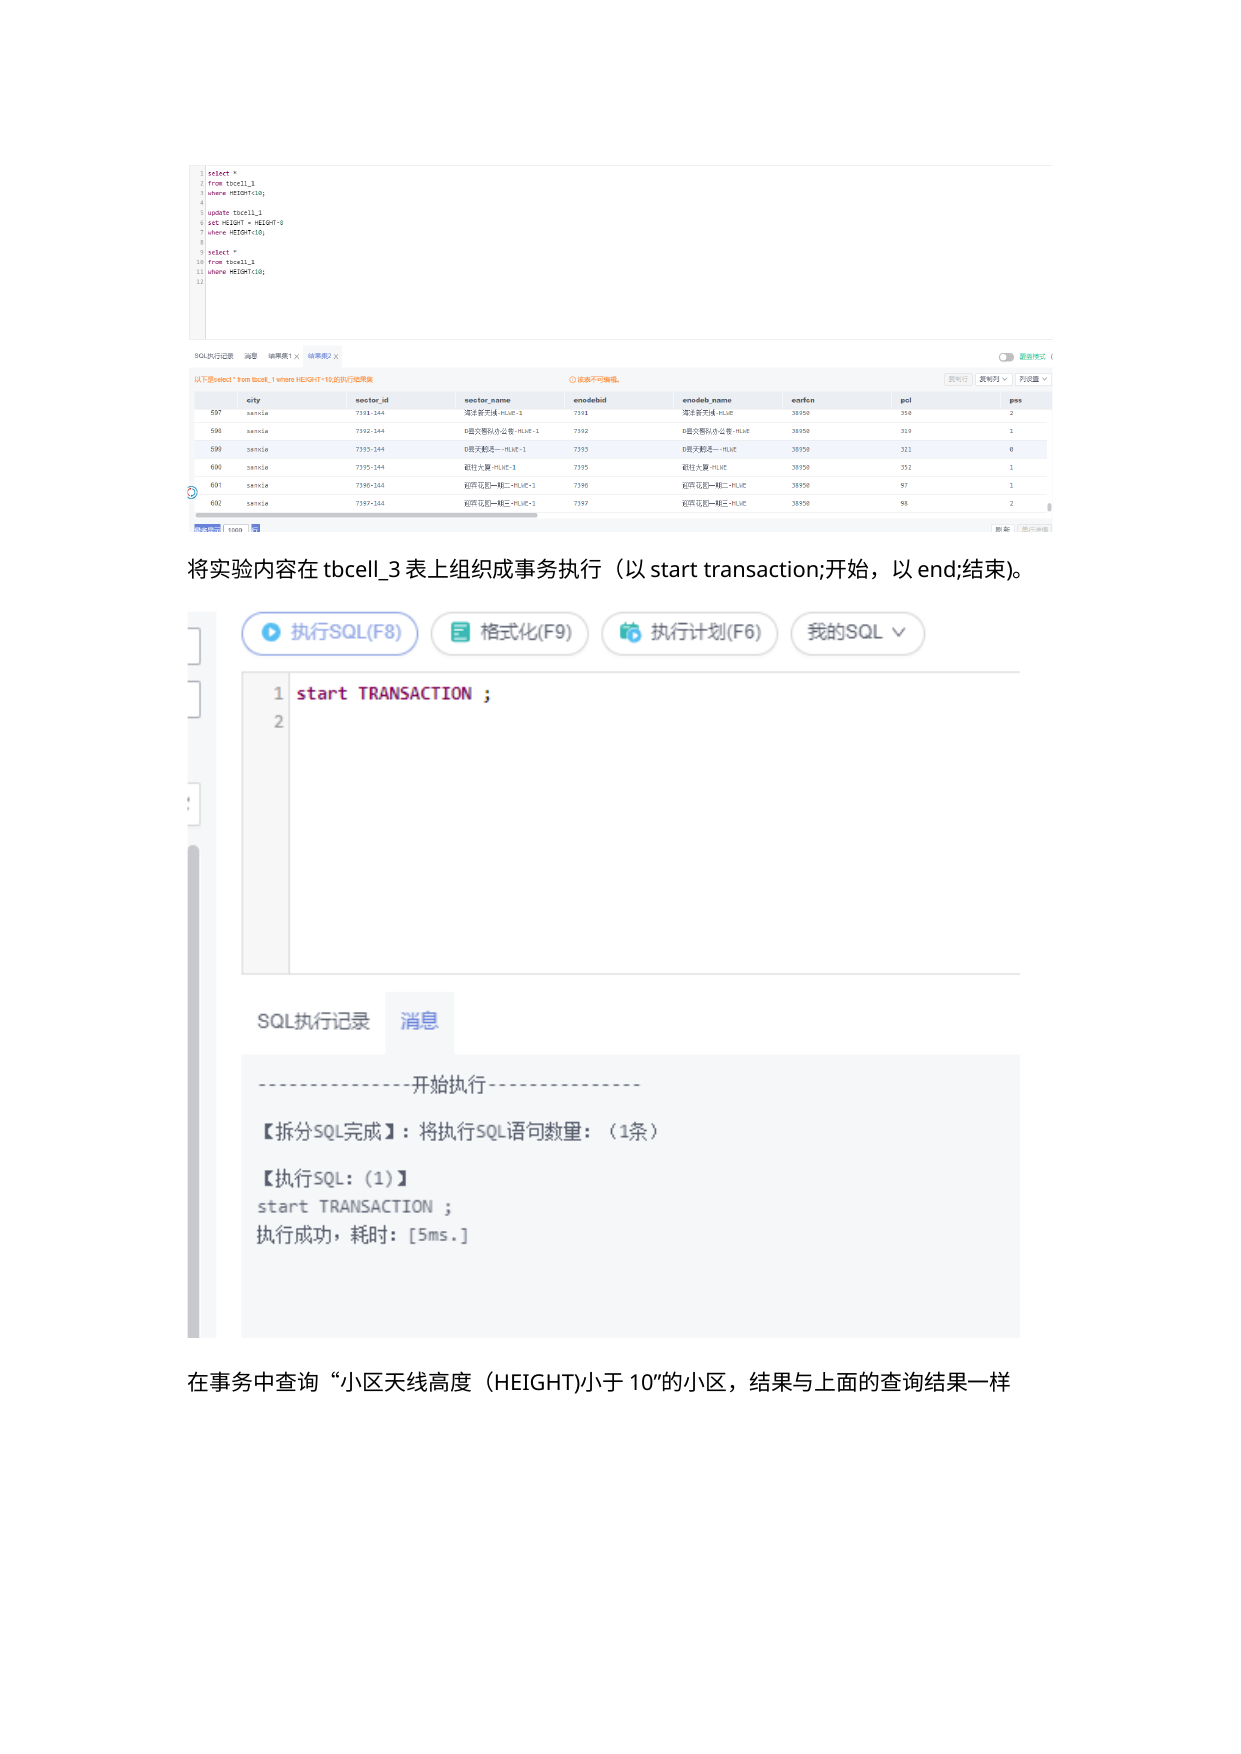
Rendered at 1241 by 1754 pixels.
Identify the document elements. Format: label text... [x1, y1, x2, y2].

picture [187, 584, 1021, 1338]
text 将实验内容在tbcell_3表上组织成事务执行（以start transaction;开始，以end;结束)。 [187, 552, 1053, 584]
picture [187, 162, 1053, 532]
text 在事务中查询“小区天线高度（HEIGHT)小于10”的小区，结果与上面的查询结果一样 [187, 1364, 1053, 1397]
